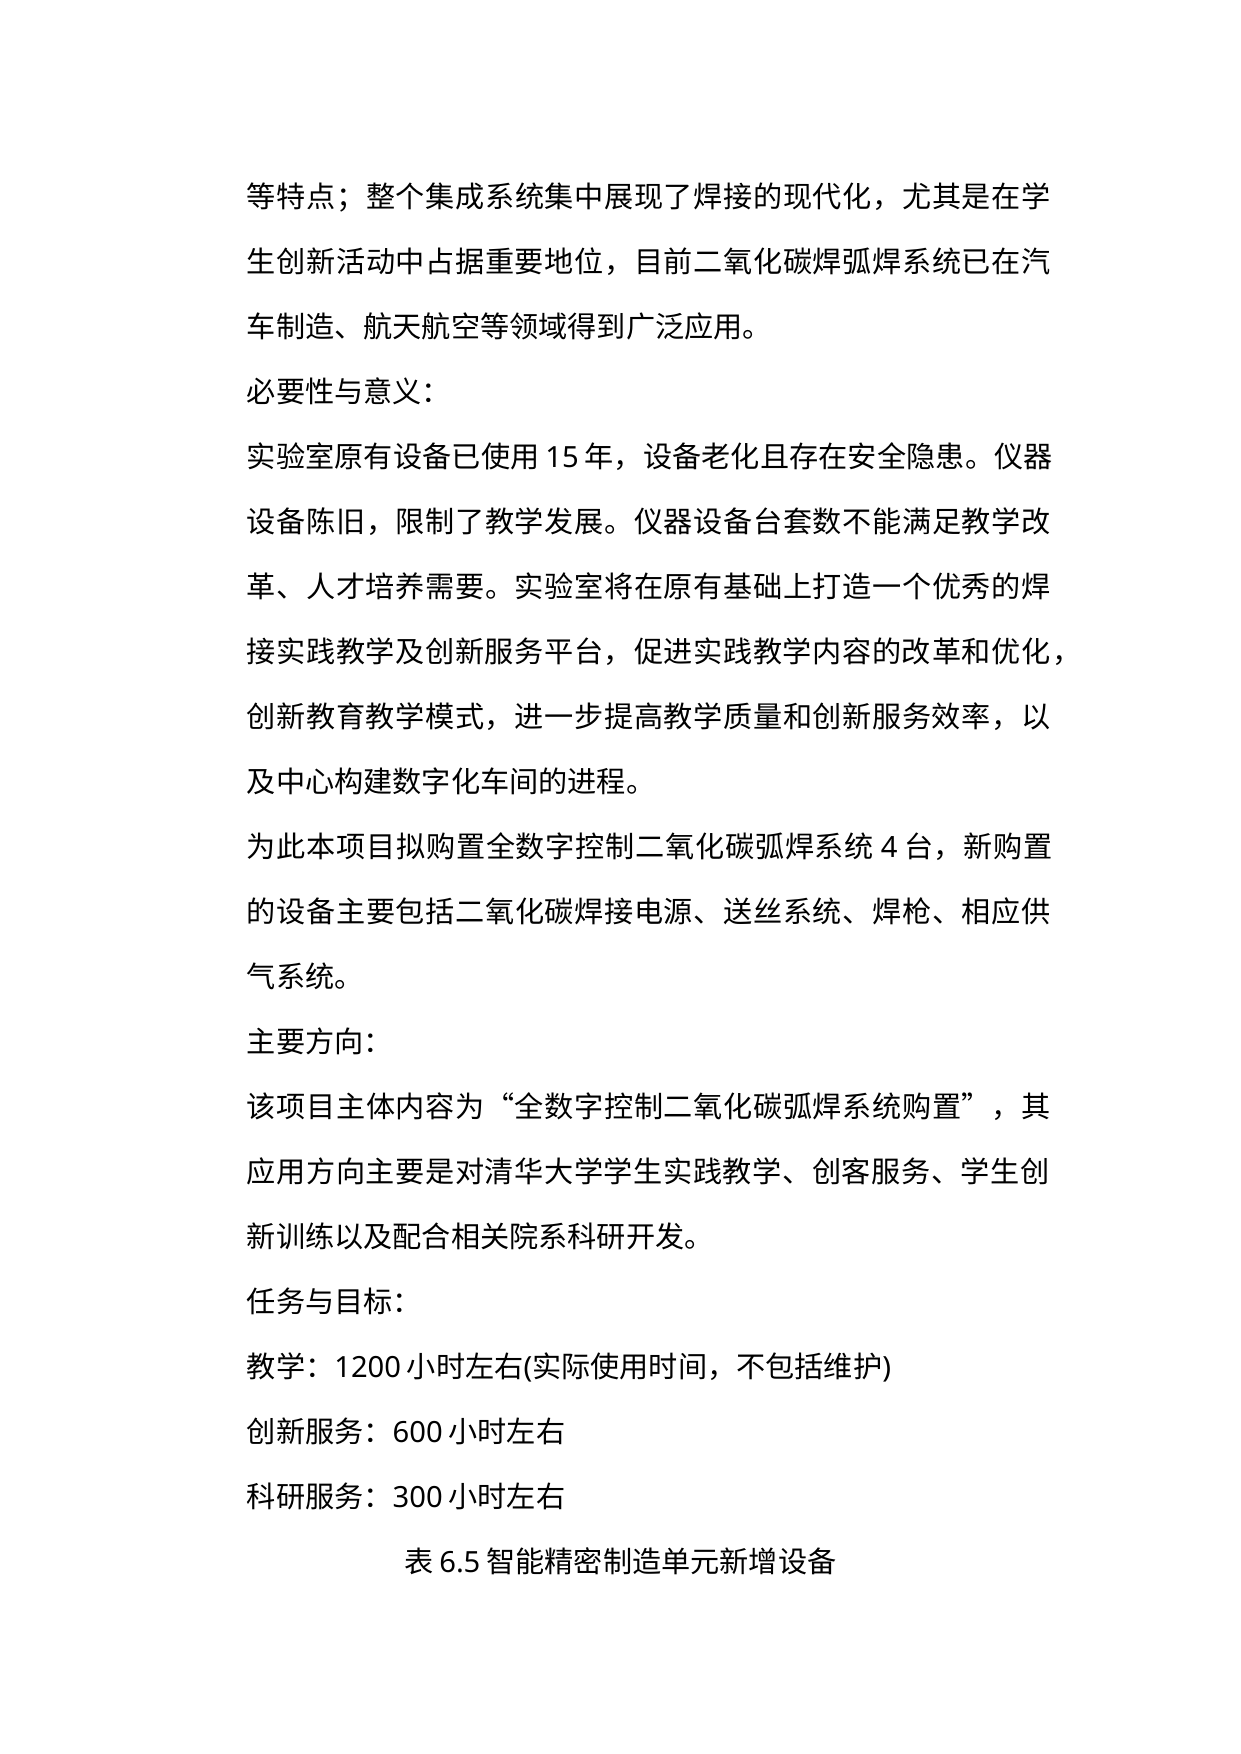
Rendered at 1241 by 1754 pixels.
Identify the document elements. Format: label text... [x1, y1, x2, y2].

text 表6.5智能精密制造单元新增设备 [187, 1527, 1053, 1592]
text 该项目主体内容为“全数字控制二氧化碳弧焊系统购置”，其应用方向主要是对清华大学学生实践教学、创客服务、学生创新训练以及配合相关院系科研开发。 [247, 1072, 1053, 1267]
text 为此本项目拟购置全数字控制二氧化碳弧焊系统4台，新购置的设备主要包括二氧化碳焊接电源、送丝系统、焊枪、相应供气系统。 [247, 812, 1053, 1007]
text 主要方向： [247, 1007, 1053, 1072]
text 任务与目标： [247, 1267, 1053, 1332]
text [247, 162, 1053, 357]
text 实验室原有设备已使用15年，设备老化且存在安全隐患。仪器设备陈旧，限制了教学发展。仪器设备台套数不能满足教学改革、人才培养需要。实验室将在原有基础上打造一个优秀的焊接实践教学及创新服务平台，促进实践教学内容的改革和优化，创新教育教学模式，进一步提高教学质量和创新服务效率，以及中心构建数字化车间的进程。 [247, 422, 1053, 812]
text 创新服务：600小时左右 [247, 1397, 1053, 1462]
text 科研服务：300小时左右 [247, 1462, 1053, 1527]
text 教学：1200小时左右(实际使用时间，不包括维护) [247, 1332, 1053, 1397]
text 必要性与意义： [247, 357, 1053, 422]
